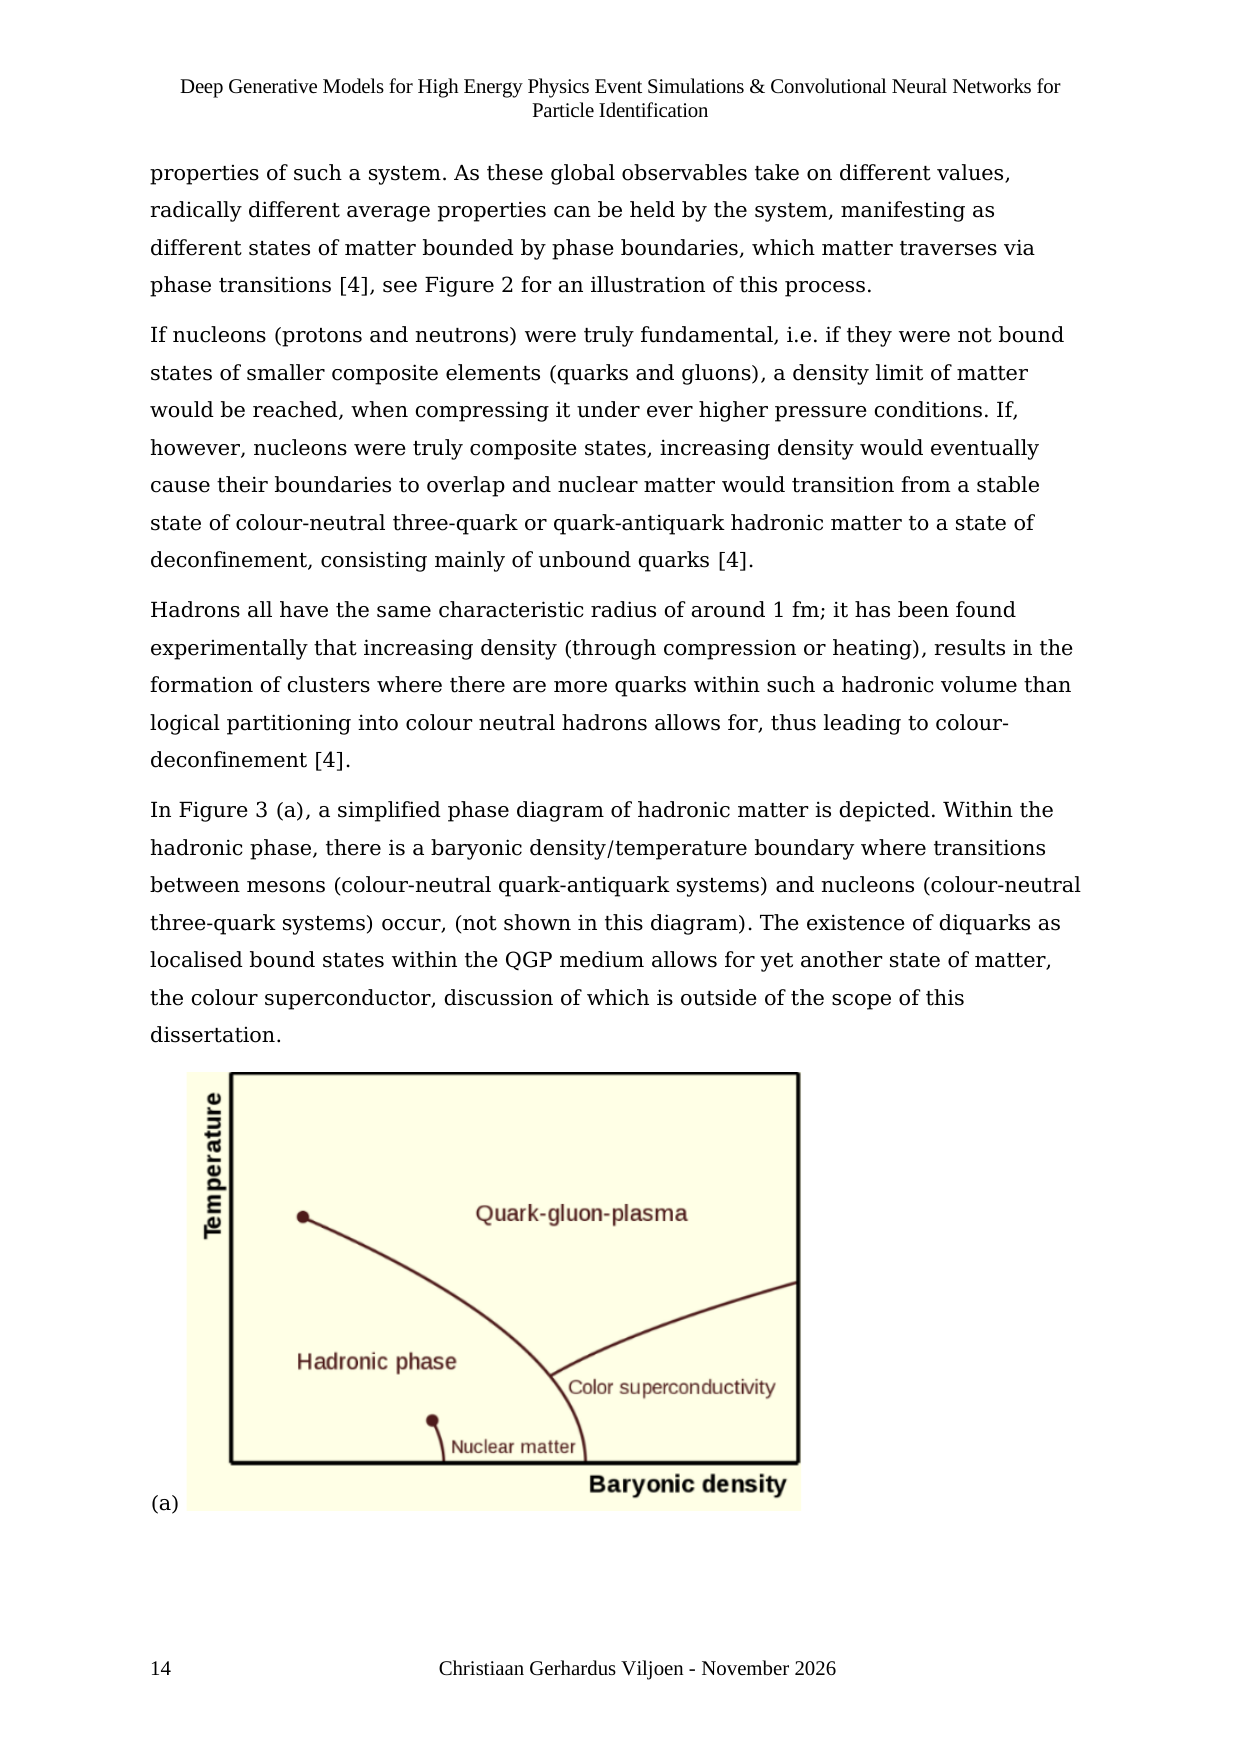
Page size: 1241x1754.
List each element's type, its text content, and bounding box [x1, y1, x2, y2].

picture [186, 1072, 802, 1511]
text In Figure 3 (a), a simplified phase diagram of hadronic matter is depicted. Within the hadronic phase, there is a baryonic density/temperature boundary where transitions between mesons (colour-neutral quark-antiquark systems) and nucleons (colour-neutral three-quark systems) occur, (not shown in this diagram). The existence of diquarks as localised bound states within the QGP medium allows for yet another state of matter, the colour superconductor, discussion of which is outside of the scope of this dissertation. [150, 797, 1090, 1047]
text If nucleons (protons and neutrons) were truly fundamental, i.e. if they were not bound states of smaller composite elements (quarks and gluons), a density limit of matter would be reached, when compressing it under ever higher pressure conditions. If, however, nucleons were truly composite states, increasing density would eventually cause their boundaries to overlap and nuclear matter would transition from a stable state of colour-neutral three-quark or quark-antiquark hadronic matter to a state of deconfinement, consisting mainly of unbound quarks . [150, 322, 1090, 572]
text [150, 159, 1090, 297]
text Hadrons all have the same characteristic radius of around 1 fm; it has been found experimentally that increasing density (through compression or heating), results in the formation of clusters where there are more quarks within such a hadronic volume than logical partitioning into colour neutral hadrons allows for, thus leading to colour-deconfinement . [150, 597, 1090, 772]
